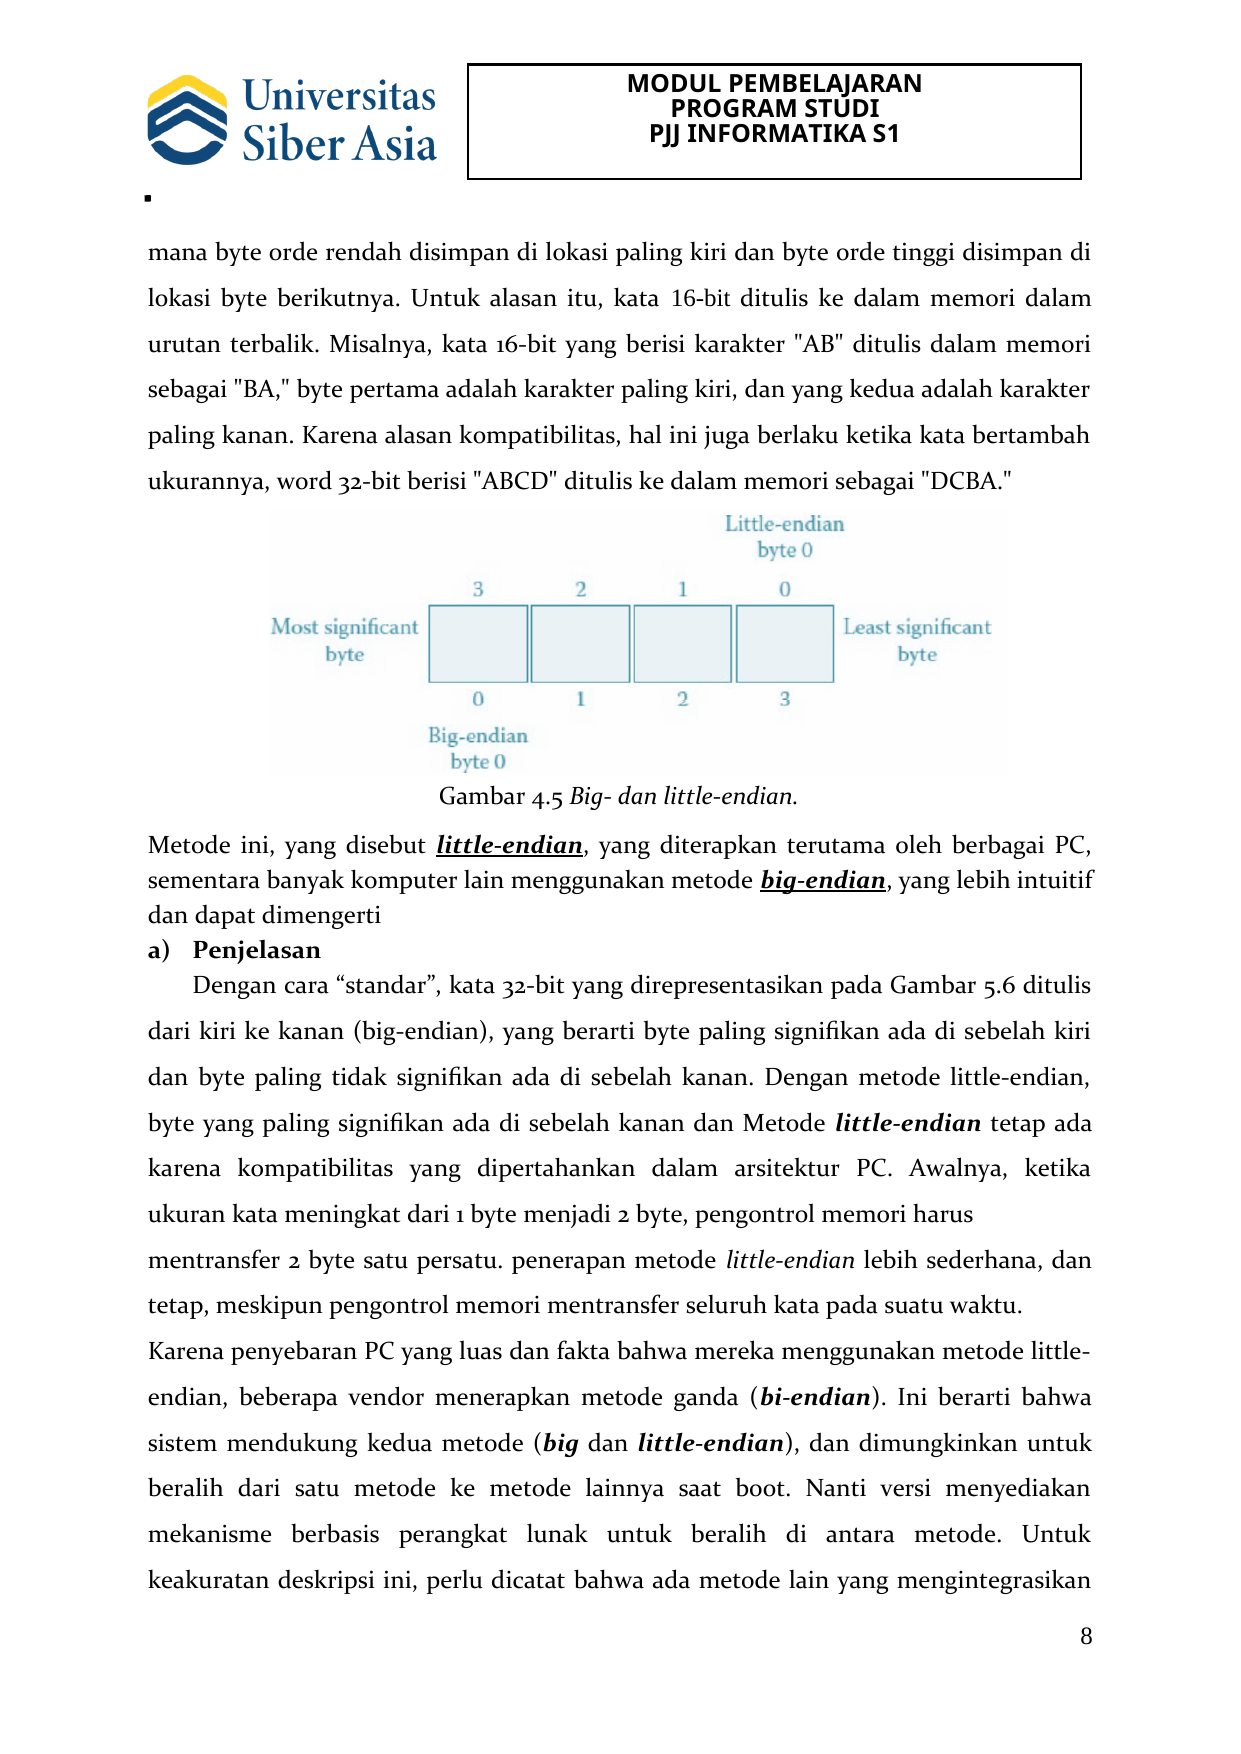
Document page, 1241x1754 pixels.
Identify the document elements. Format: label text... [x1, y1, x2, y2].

text Gambar 4.5 Big- dan little-endian. [148, 780, 1092, 810]
picture [147, 75, 437, 165]
text Dengan cara “standar”, kata 32-bit yang direpresentasikan pada Gambar 5.6 ditulis dari kiri ke kanan (big-endian), yang berarti byte paling signifikan ada di sebelah kiri dan byte paling tidak signifikan ada di sebelah kanan. Dengan metode little-endian, byte yang paling signifikan ada di sebelah kanan dan Metode little-endian tetap ada karena kompatibilitas yang dipertahankan dalam arsitektur PC. Awalnya, ketika ukuran kata meningkat dari 1 byte menjadi 2 byte, pengontrol memori harus [148, 969, 1092, 1229]
text Metode ini, yang disebut little-endian, yang diterapkan terutama oleh berbagai PC, sementara banyak komputer lain menggunakan metode big-endian, yang lebih intuitif dan dapat dimengerti [148, 829, 1092, 930]
picture [269, 510, 1008, 776]
text mentransfer 2 byte satu persatu. penerapan metode little-endian lebih sederhana, dan tetap, meskipun pengontrol memori mentransfer seluruh kata pada suatu waktu. [148, 1244, 1092, 1320]
list Penjelasan [148, 934, 1092, 965]
